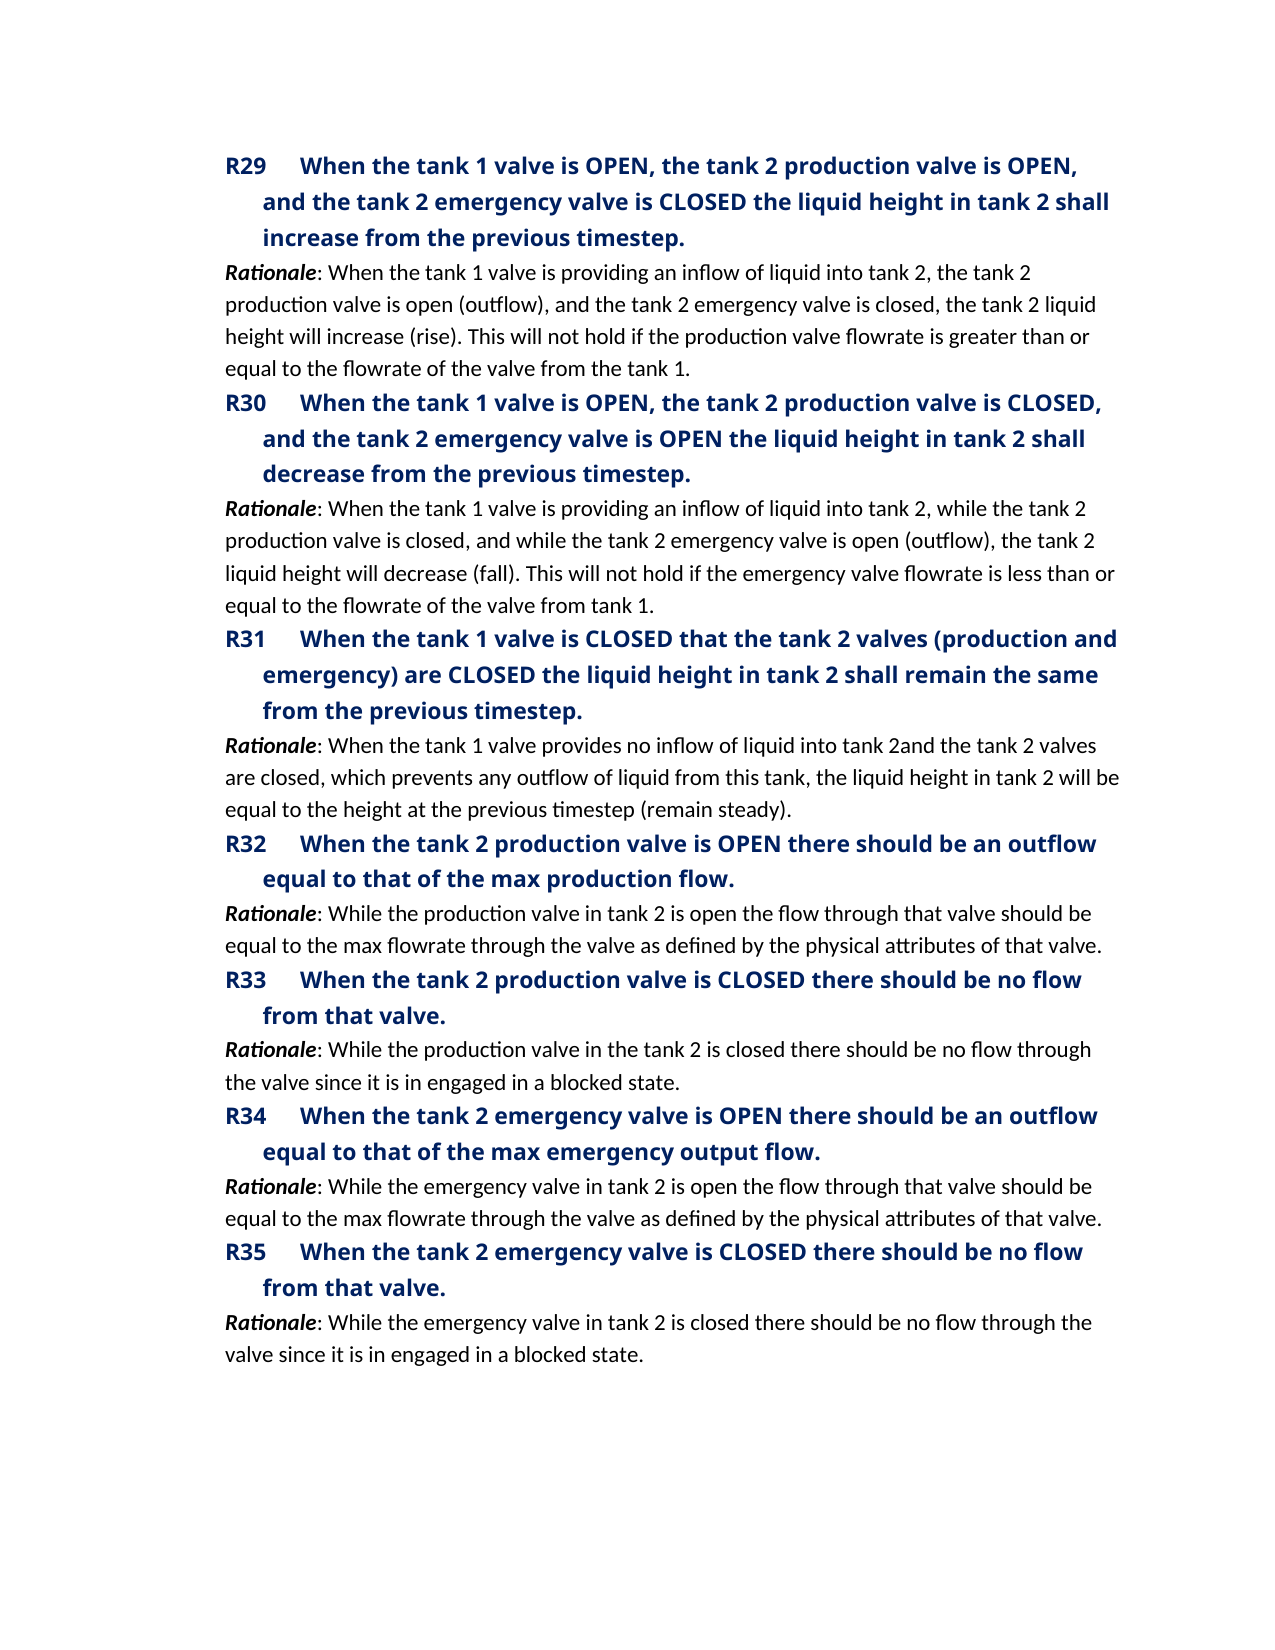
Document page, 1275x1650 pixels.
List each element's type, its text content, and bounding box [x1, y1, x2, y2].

subtitle Rationale: While the emergency valve in tank 2 is open the flow through that valve should be equal to the max flowrate through the valve as defined by the physical attributes of that valve. [225, 1172, 1125, 1232]
subtitle When the tank 2 emergency valve is OPEN there should be an outflow equal to that of the max emergency output flow. [225, 1100, 1125, 1167]
subtitle When the tank 1 valve is CLOSED that the tank 2 valves (production and emergency) are CLOSED the liquid height in tank 2 shall remain the same from the previous timestep. [225, 623, 1125, 726]
subtitle Rationale: When the tank 1 valve provides no inflow of liquid into tank 2and the tank 2 valves are closed, which prevents any outflow of liquid from this tank, the liquid height in tank 2 will be equal to the height at the previous timestep (remain steady). [225, 731, 1125, 823]
subtitle When the tank 2 production valve is CLOSED there should be no flow from that valve. [225, 964, 1125, 1031]
subtitle Rationale: While the emergency valve in tank 2 is closed there should be no flow through the valve since it is in engaged in a blocked state. [225, 1308, 1125, 1368]
subtitle When the tank 1 valve is OPEN, the tank 2 production valve is OPEN, and the tank 2 emergency valve is CLOSED the liquid height in tank 2 shall increase from the previous timestep. [225, 150, 1125, 253]
subtitle When the tank 2 emergency valve is CLOSED there should be no flow from that valve. [225, 1236, 1125, 1303]
subtitle When the tank 1 valve is OPEN, the tank 2 production valve is CLOSED, and the tank 2 emergency valve is OPEN the liquid height in tank 2 shall decrease from the previous timestep. [225, 387, 1125, 490]
subtitle Rationale: When the tank 1 valve is providing an inflow of liquid into tank 2, while the tank 2 production valve is closed, and while the tank 2 emergency valve is open (outflow), the tank 2 liquid height will decrease (fall). This will not hold if the emergency valve flowrate is less than or equal to the flowrate of the valve from tank 1. [225, 494, 1125, 619]
subtitle Rationale: While the production valve in the tank 2 is closed there should be no flow through the valve since it is in engaged in a blocked state. [225, 1036, 1125, 1096]
subtitle When the tank 2 production valve is OPEN there should be an outflow equal to that of the max production flow. [225, 827, 1125, 895]
subtitle Rationale: While the production valve in tank 2 is open the flow through that valve should be equal to the max flowrate through the valve as defined by the physical attributes of that valve. [225, 899, 1125, 959]
subtitle Rationale: When the tank 1 valve is providing an inflow of liquid into tank 2, the tank 2 production valve is open (outflow), and the tank 2 emergency valve is closed, the tank 2 liquid height will increase (rise). This will not hold if the production valve flowrate is greater than or equal to the flowrate of the valve from the tank 1. [225, 258, 1125, 382]
